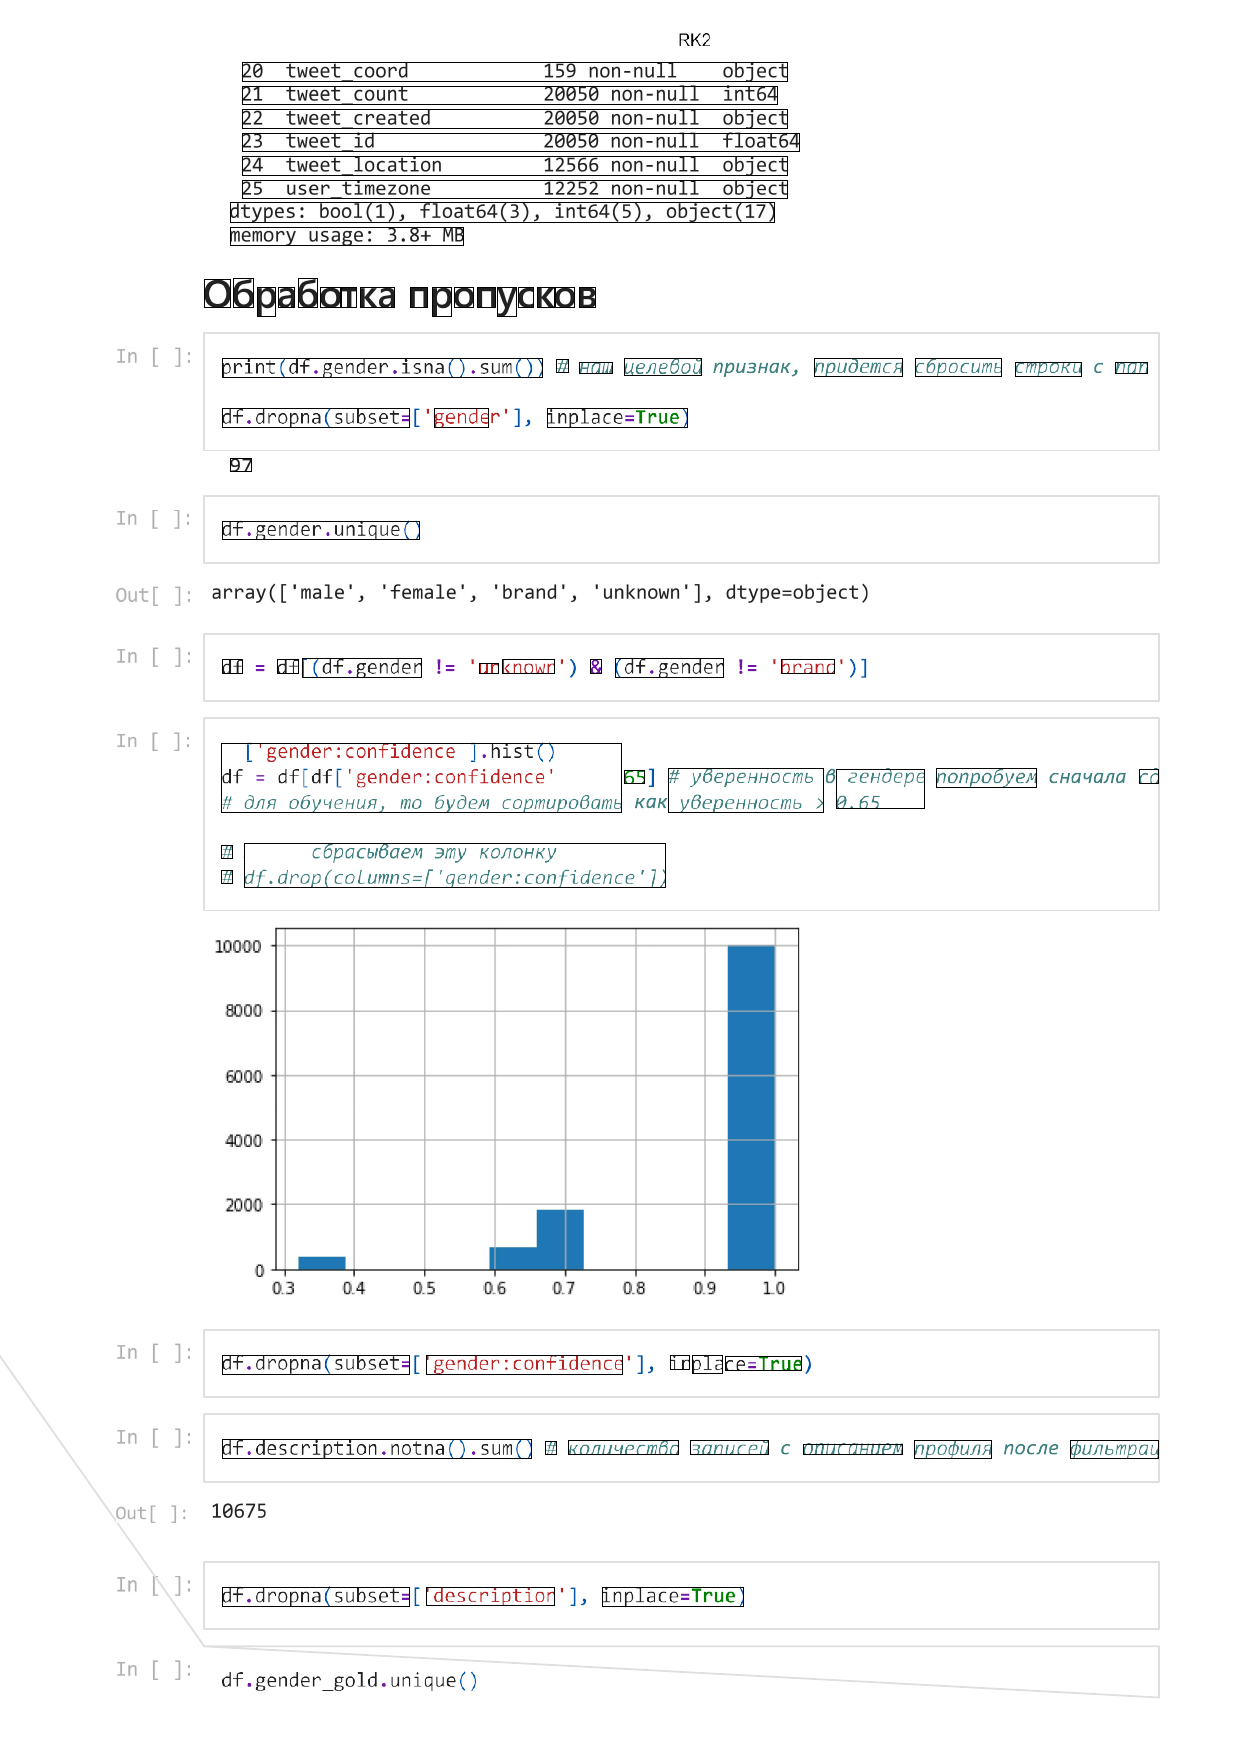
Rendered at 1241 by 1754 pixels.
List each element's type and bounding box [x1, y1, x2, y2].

picture [1140, 770, 1158, 783]
picture [117, 347, 190, 367]
picture [915, 1441, 991, 1458]
picture [117, 1660, 190, 1680]
picture [625, 359, 701, 375]
picture [1116, 363, 1147, 373]
picture [223, 1440, 531, 1458]
picture [116, 1505, 186, 1523]
picture [782, 660, 834, 673]
picture [556, 288, 574, 307]
picture [591, 660, 601, 673]
picture [116, 586, 190, 606]
picture [234, 279, 253, 307]
picture [303, 659, 421, 677]
picture [679, 33, 710, 46]
picture [342, 288, 356, 307]
picture [321, 288, 340, 307]
picture [427, 1588, 554, 1605]
picture [243, 110, 787, 128]
picture [243, 157, 787, 175]
picture [916, 359, 1001, 376]
picture [669, 769, 823, 812]
picture [480, 664, 498, 673]
picture [117, 1576, 167, 1596]
picture [557, 360, 568, 372]
picture [299, 279, 317, 307]
picture [223, 522, 419, 539]
picture [691, 1441, 768, 1454]
picture [205, 280, 230, 307]
picture [243, 181, 787, 198]
picture [117, 732, 189, 751]
picture [478, 288, 495, 307]
picture [937, 769, 1036, 787]
picture [1016, 363, 1081, 376]
picture [580, 363, 612, 373]
picture [223, 660, 242, 673]
picture [245, 844, 665, 887]
picture [231, 228, 463, 245]
picture [243, 134, 799, 151]
picture [671, 1356, 689, 1369]
picture [117, 1428, 190, 1448]
picture [519, 288, 533, 307]
picture [503, 660, 554, 673]
picture [433, 288, 451, 316]
picture [231, 203, 774, 222]
picture [223, 359, 542, 377]
picture [548, 409, 687, 427]
picture [231, 459, 251, 471]
picture [693, 1356, 722, 1373]
picture [222, 744, 621, 812]
picture [1071, 1441, 1158, 1458]
picture [222, 846, 232, 858]
picture [117, 647, 190, 667]
picture [279, 288, 294, 307]
picture [804, 1445, 902, 1454]
picture [223, 1356, 409, 1374]
picture [580, 288, 595, 307]
picture [538, 288, 554, 307]
picture [546, 1442, 556, 1454]
picture [223, 409, 409, 427]
picture [616, 659, 723, 677]
picture [361, 288, 394, 307]
picture [837, 770, 924, 808]
picture [726, 1357, 801, 1370]
picture [212, 1503, 266, 1518]
picture [278, 660, 298, 673]
picture [569, 1441, 678, 1454]
picture [117, 1343, 190, 1363]
picture [212, 583, 868, 603]
picture [243, 87, 777, 104]
picture [223, 1588, 409, 1606]
picture [258, 288, 275, 316]
picture [455, 288, 473, 307]
picture [117, 510, 189, 529]
picture [427, 1356, 622, 1374]
picture [815, 359, 902, 376]
picture [603, 1588, 743, 1606]
picture [435, 409, 488, 427]
picture [243, 63, 787, 81]
picture [215, 927, 800, 1295]
picture [222, 871, 232, 883]
picture [411, 288, 427, 307]
picture [498, 288, 516, 316]
picture [157, 1576, 190, 1596]
picture [222, 1671, 476, 1691]
picture [625, 771, 644, 783]
